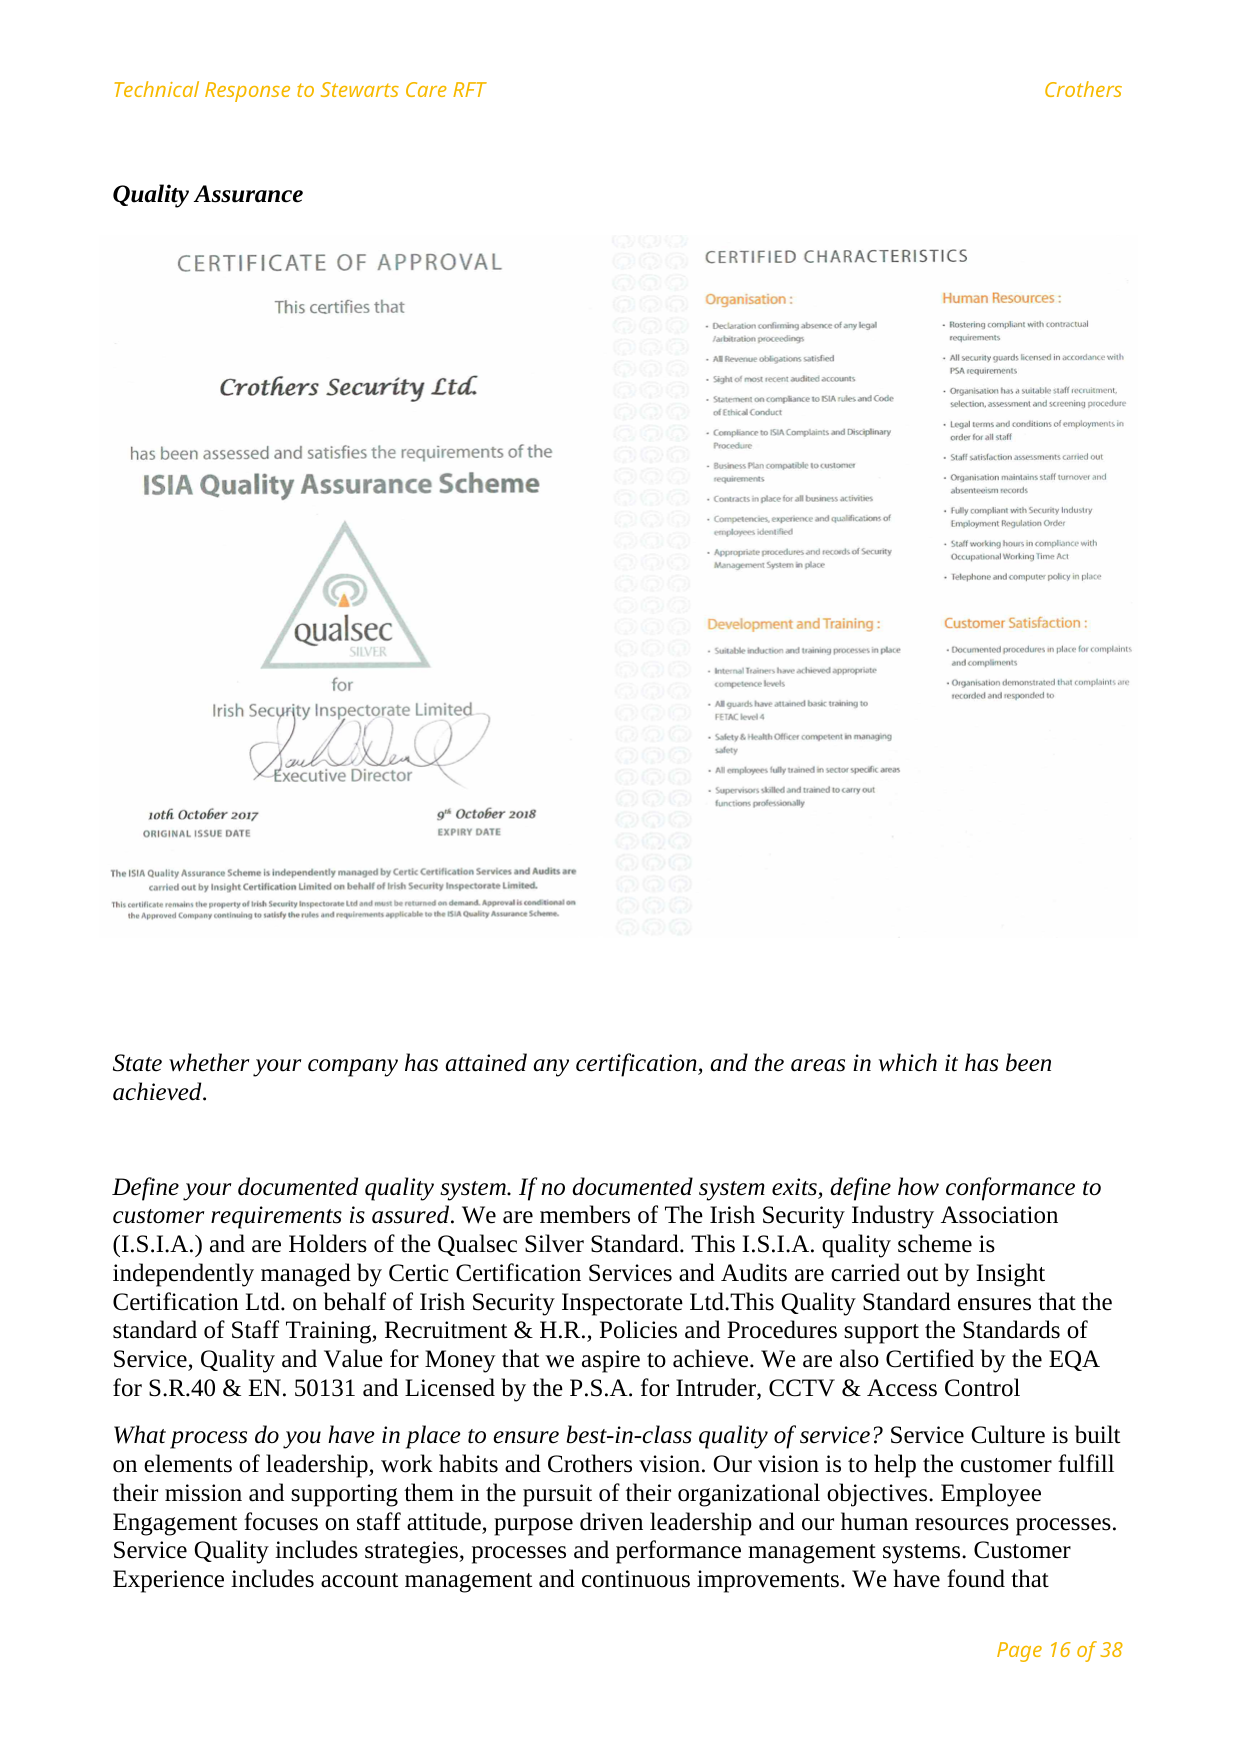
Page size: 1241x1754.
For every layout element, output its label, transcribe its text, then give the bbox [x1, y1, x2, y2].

text State whether your company has attained any certification, and the areas in which it has been achieved. [112, 938, 1128, 1105]
picture [99, 235, 1138, 938]
subtitle Quality Assurance [112, 179, 1128, 208]
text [112, 1420, 1128, 1593]
text Define your documented quality system. If no documented system exits, define how conformance to customer requirements is assured. We are members of The Irish Security Industry Association (I.S.I.A.) and are Holders of the Qualsec Silver Standard. This I.S.I.A. quality scheme is independently managed by Certic Certification Services and Audits are carried out by Insight Certification Ltd. on behalf of Irish Security Inspectorate Ltd.This Quality Standard ensures that the standard of Staff Training, Recruitment & H.R., Policies and Procedures support the Standards of Service, Quality and Value for Money that we aspire to achieve. We are also Certified by the EQA for S.R.40 & EN. 50131 and Licensed by the P.S.A. for Intruder, CCTV & Access Control [112, 1172, 1128, 1402]
